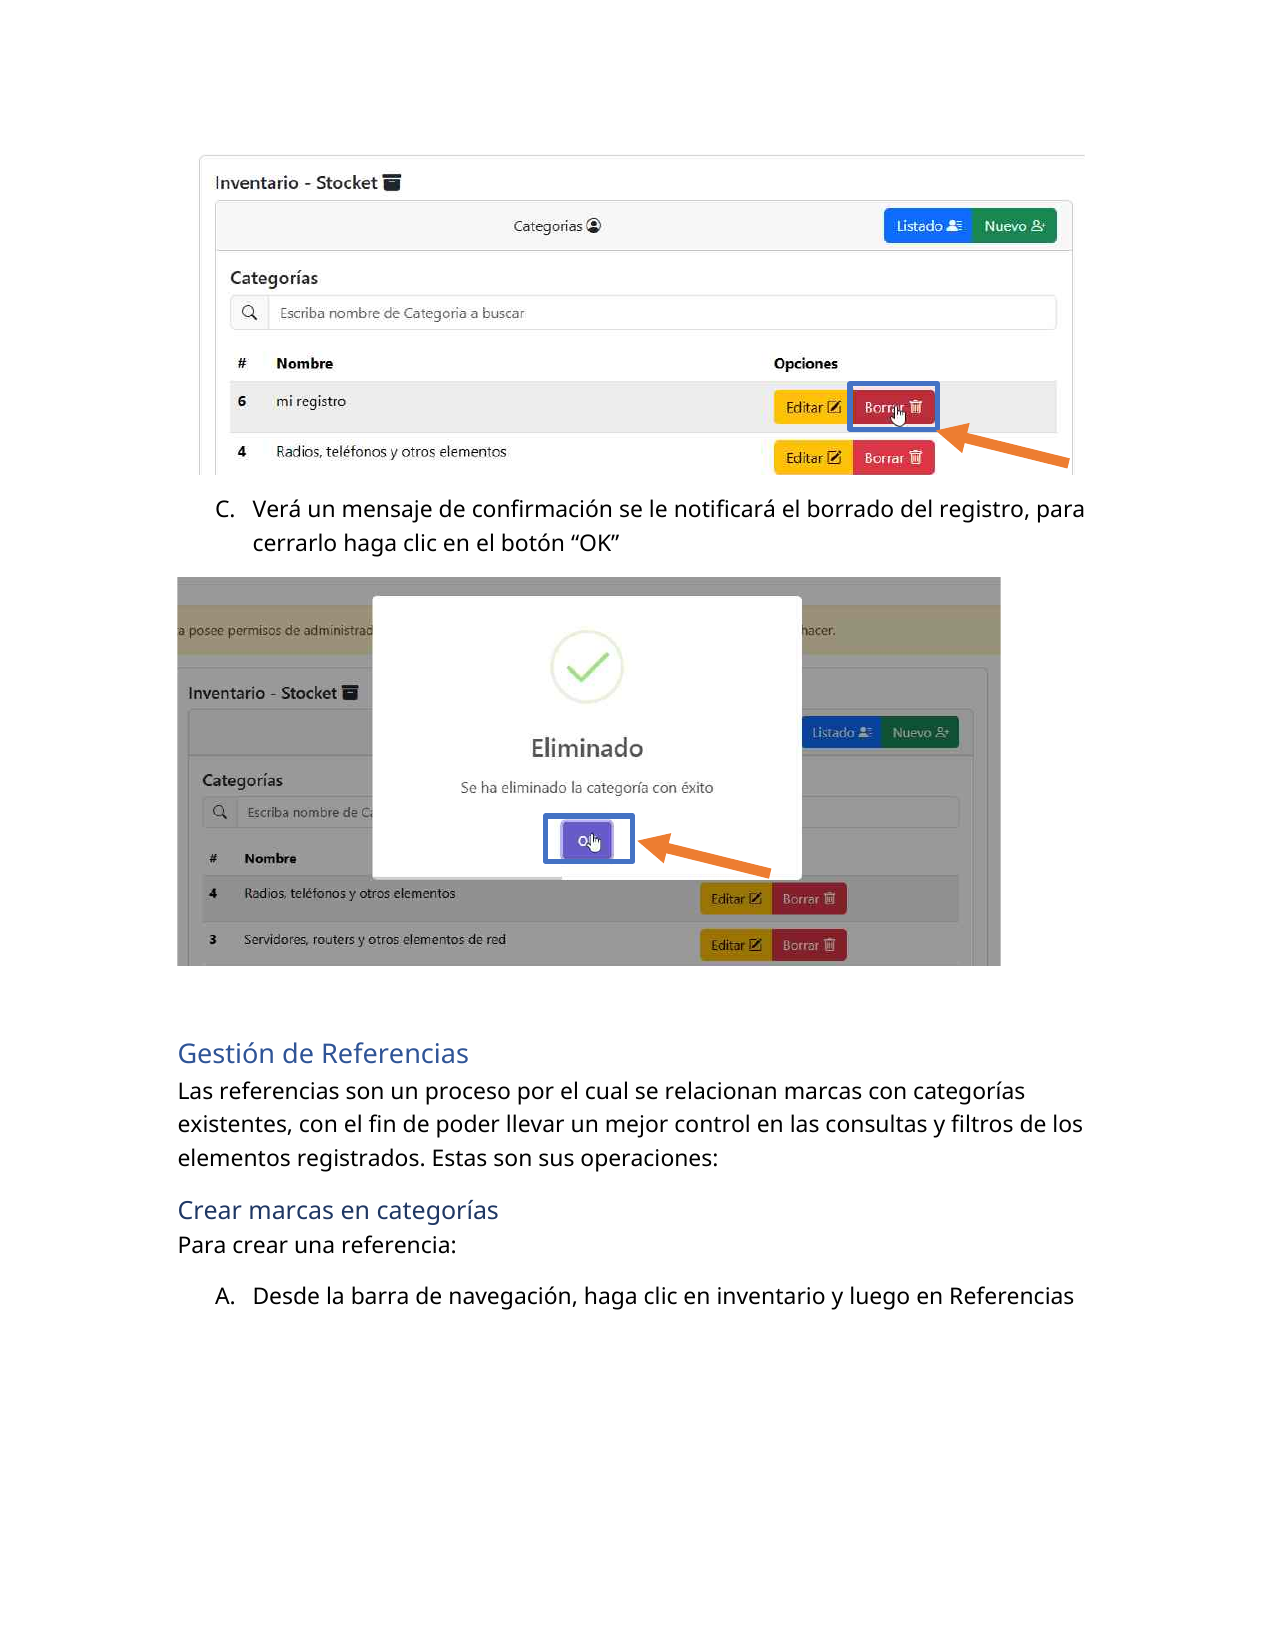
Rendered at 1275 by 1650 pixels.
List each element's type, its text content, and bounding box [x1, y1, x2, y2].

list Desde la barra de navegación, haga clic en inventario y luego en Referencias [215, 1280, 1098, 1311]
text Las referencias son un proceso por el cual se relacionan marcas con categorías existentes, con el fin de poder llevar un mejor control en las consultas y filtros de los elementos registrados. Estas son sus operaciones: [177, 1075, 1098, 1173]
subtitle Crear marcas en categorías [177, 1193, 1098, 1227]
list Verá un mensaje de confirmación se le notificará el borrado del registro, para cerrarlo haga clic en el botón “OK” [215, 493, 1098, 558]
picture [177, 577, 1001, 966]
subtitle Gestión de Referencias [177, 1035, 1098, 1072]
text Para crear una referencia: [177, 1229, 1098, 1261]
picture [177, 147, 1085, 475]
